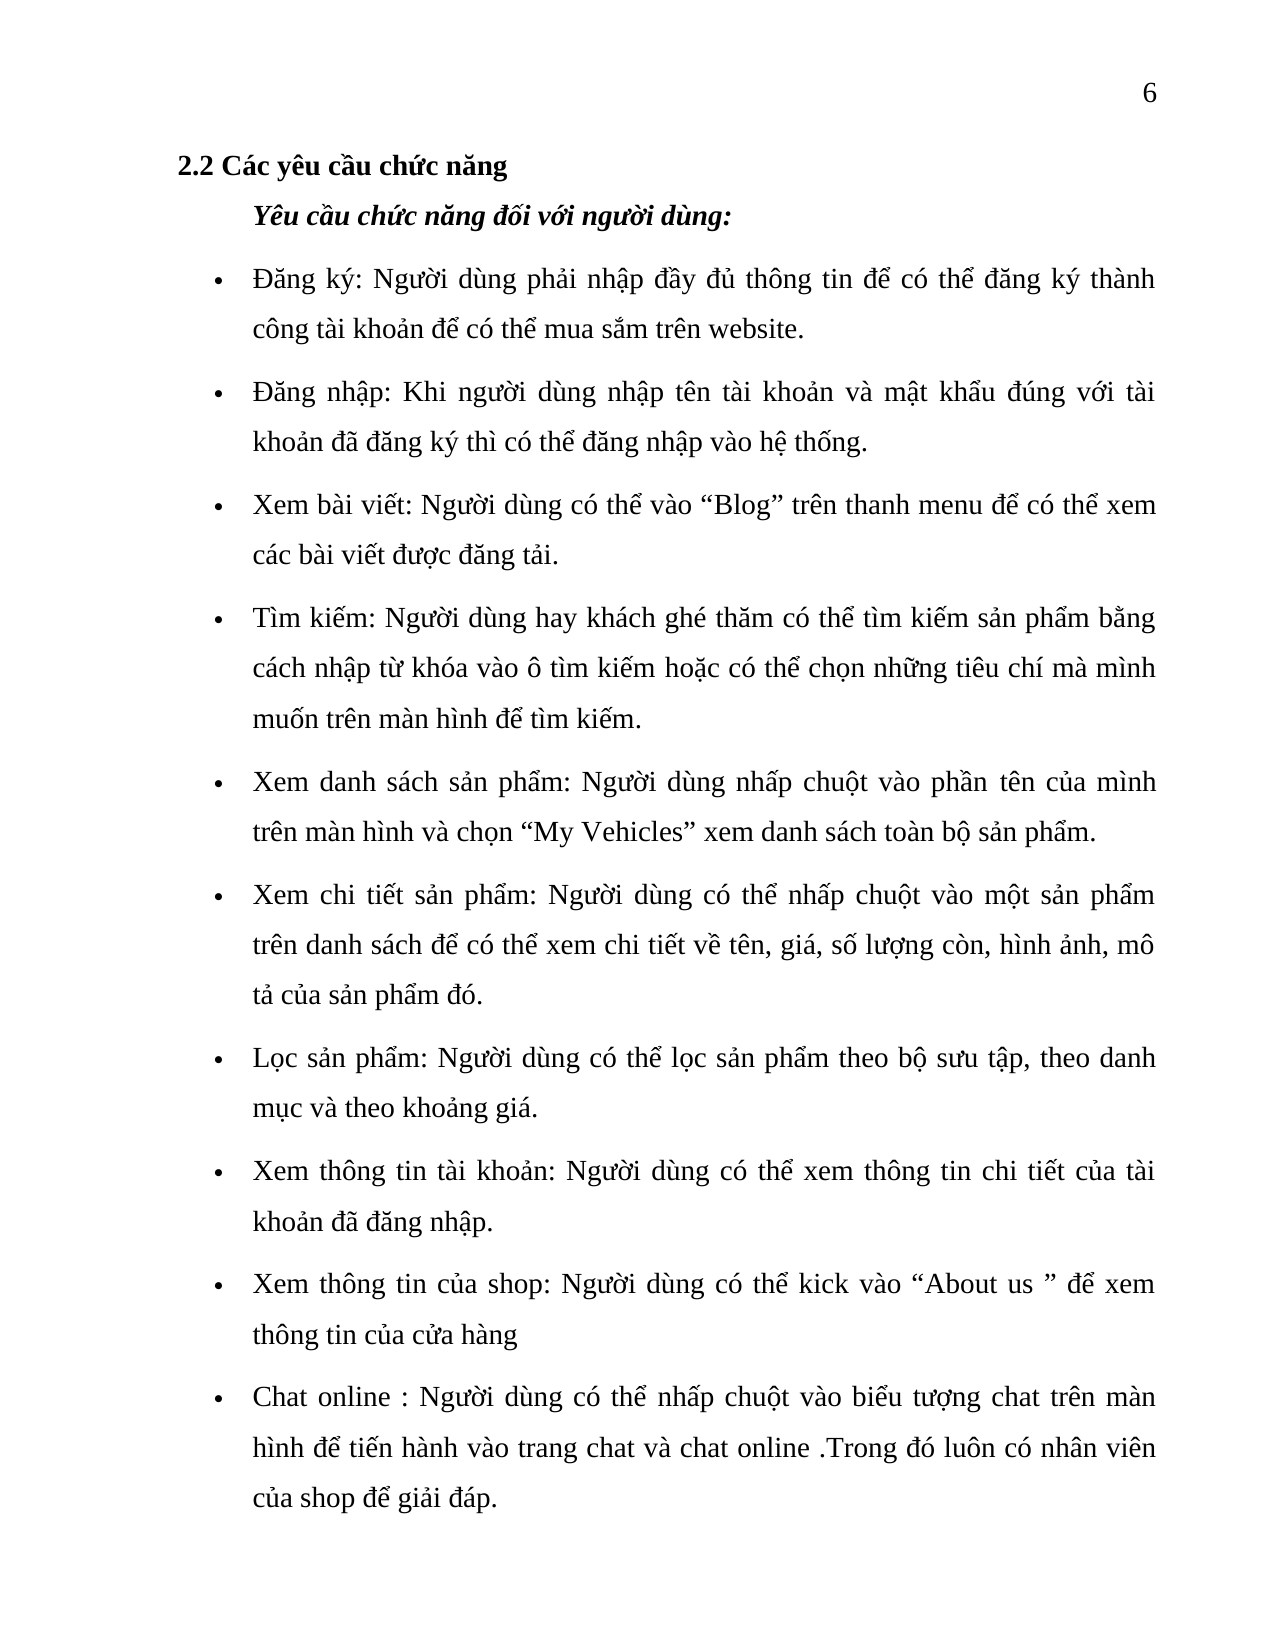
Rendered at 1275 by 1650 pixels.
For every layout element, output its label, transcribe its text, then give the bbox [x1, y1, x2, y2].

list Tìm kiếm: Người dùng hay khách ghé thăm có thể tìm kiếm sản phẩm bằng cách nhập từ khóa vào ô tìm kiếm hoặc có thể chọn những tiêu chí mà mình muốn trên màn hình để tìm kiếm. [215, 600, 1157, 734]
text Yêu cầu chức năng đối với người dùng: [177, 198, 1157, 232]
list Đăng ký: Người dùng phải nhập đầy đủ thông tin để có thể đăng ký thành công tài khoản để có thể mua sắm trên website. [215, 261, 1157, 345]
list Lọc sản phẩm: Người dùng có thể lọc sản phẩm theo bộ sưu tập, theo danh mục và theo khoảng giá. [215, 1040, 1157, 1124]
list Chat online : Người dùng có thể nhấp chuột vào biểu tượng chat trên màn hình để tiến hành vào trang chat và chat online .Trong đó luôn có nhân viên của shop để giải đáp. [215, 1379, 1157, 1514]
subtitle 2.2 Các yêu cầu chức năng [177, 148, 1157, 181]
list Xem bài viết: Người dùng có thể vào “Blog” trên thanh menu để có thể xem các bài viết được đăng tải. [215, 487, 1157, 571]
list Xem thông tin tài khoản: Người dùng có thể xem thông tin chi tiết của tài khoản đã đăng nhập. [215, 1153, 1157, 1237]
list Xem danh sách sản phẩm: Người dùng nhấp chuột vào phần tên của mình trên màn hình và chọn “My Vehicles” xem danh sách toàn bộ sản phẩm. [215, 764, 1157, 847]
list Đăng nhập: Khi người dùng nhập tên tài khoản và mật khẩu đúng với tài khoản đã đăng ký thì có thể đăng nhập vào hệ thống. [215, 374, 1157, 458]
list Xem thông tin của shop: Người dùng có thể kick vào “About us ” để xem thông tin của cửa hàng [215, 1266, 1157, 1350]
list Xem chi tiết sản phẩm: Người dùng có thể nhấp chuột vào một sản phẩm trên danh sách để có thể xem chi tiết về tên, giá, số lượng còn, hình ảnh, mô tả của sản phẩm đó. [215, 877, 1157, 1011]
